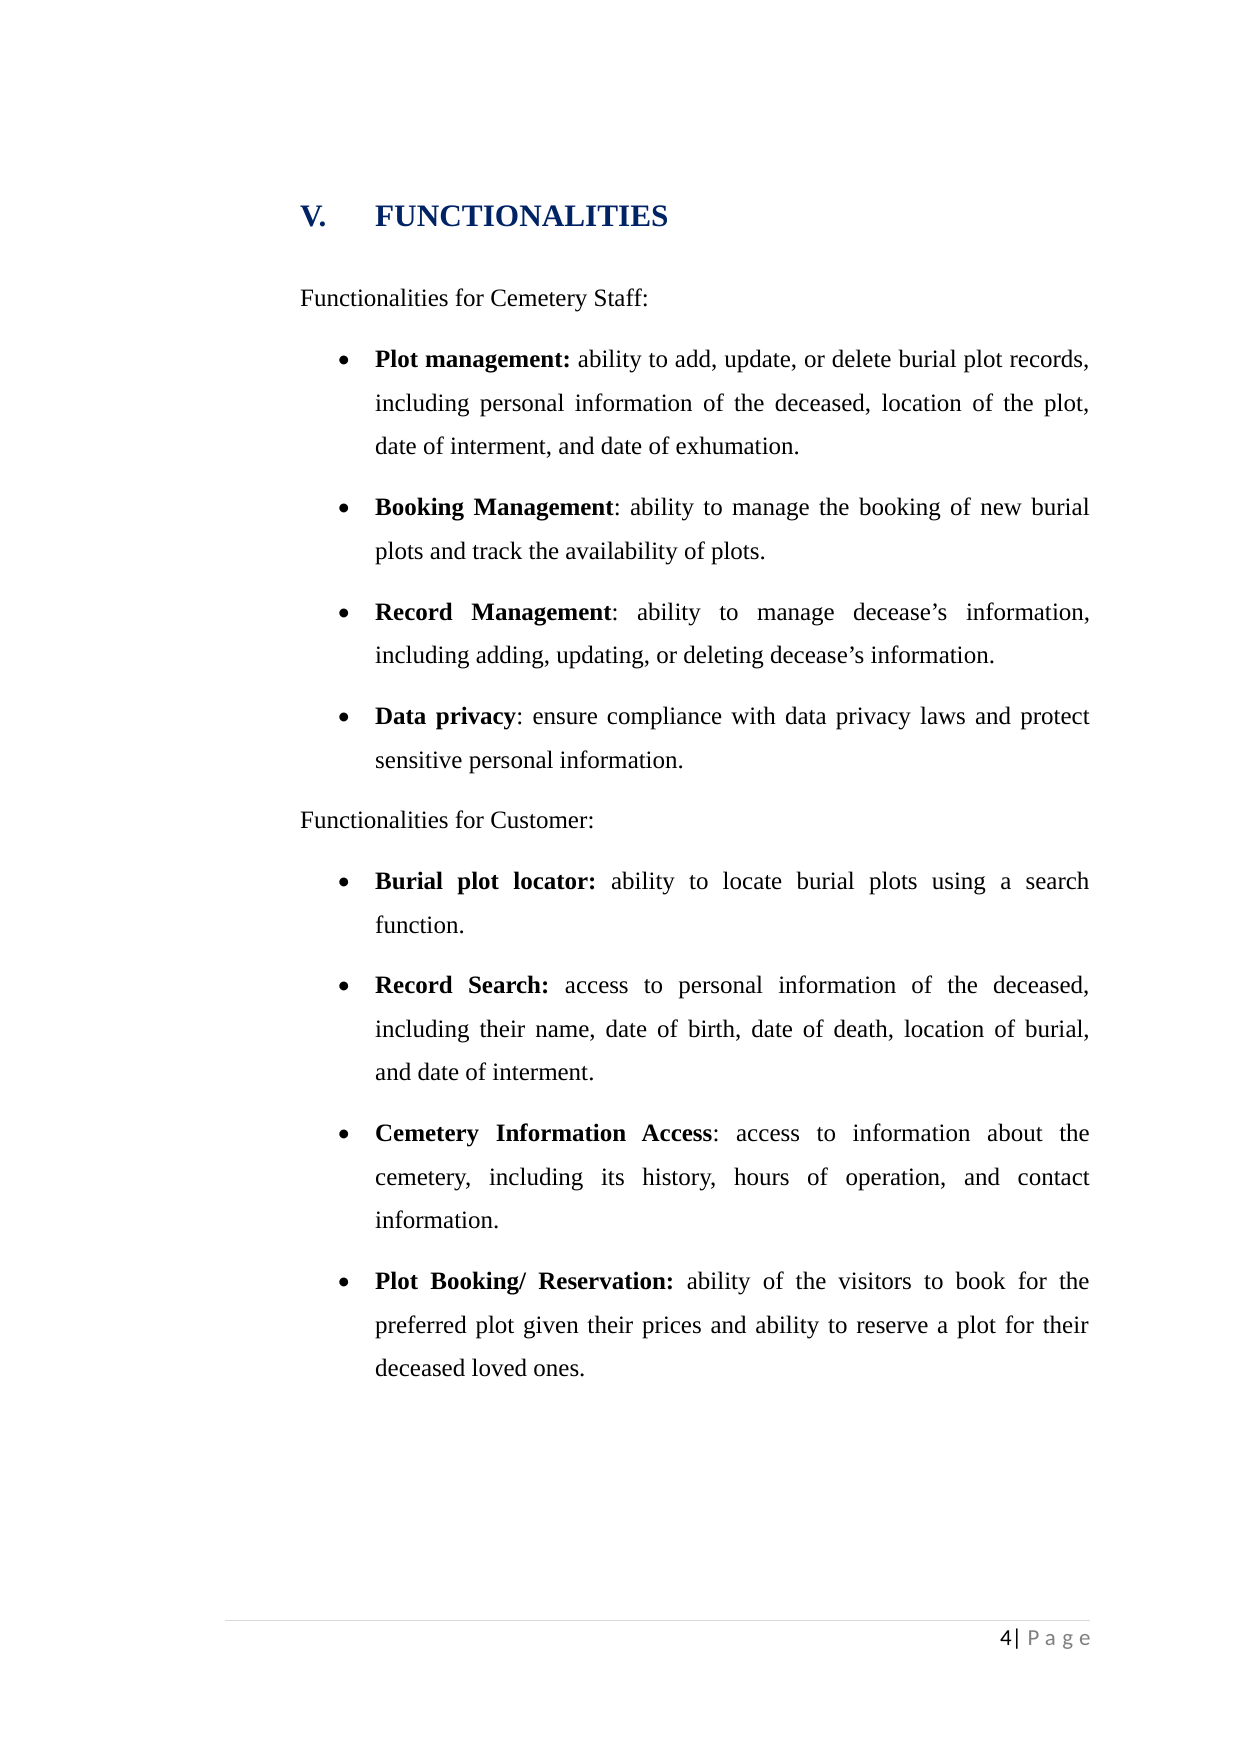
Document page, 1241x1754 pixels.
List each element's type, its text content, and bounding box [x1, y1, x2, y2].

list Record Management: ability to manage decease’s information, including adding, updating, or deleting decease’s information. [337, 596, 1090, 669]
list Cemetery Information Access: access to information about the cemetery, including its history, hours of operation, and contact information. [337, 1117, 1090, 1234]
text Functionalities for Cemetery Staff: [300, 283, 1090, 312]
list Data privacy: ensure compliance with data privacy laws and protect sensitive personal information. [337, 700, 1090, 774]
list Burial plot locator: ability to locate burial plots using a search function. [337, 865, 1090, 938]
text Functionalities for Customer: [300, 805, 1090, 834]
list Booking Management: ability to manage the booking of new burial plots and track the availability of plots. [337, 491, 1090, 564]
subtitle FUNCTIONALITIES [300, 198, 1090, 234]
list Plot Booking/ Reservation: ability of the visitors to book for the preferred plot given their prices and ability to reserve a plot for their deceased loved ones. [337, 1265, 1090, 1382]
list Record Search: access to personal information of the deceased, including their name, date of birth, date of death, location of burial, and date of interment. [337, 969, 1090, 1086]
list Plot management: ability to add, update, or delete burial plot records, including personal information of the deceased, location of the plot, date of interment, and date of exhumation. [337, 343, 1090, 460]
